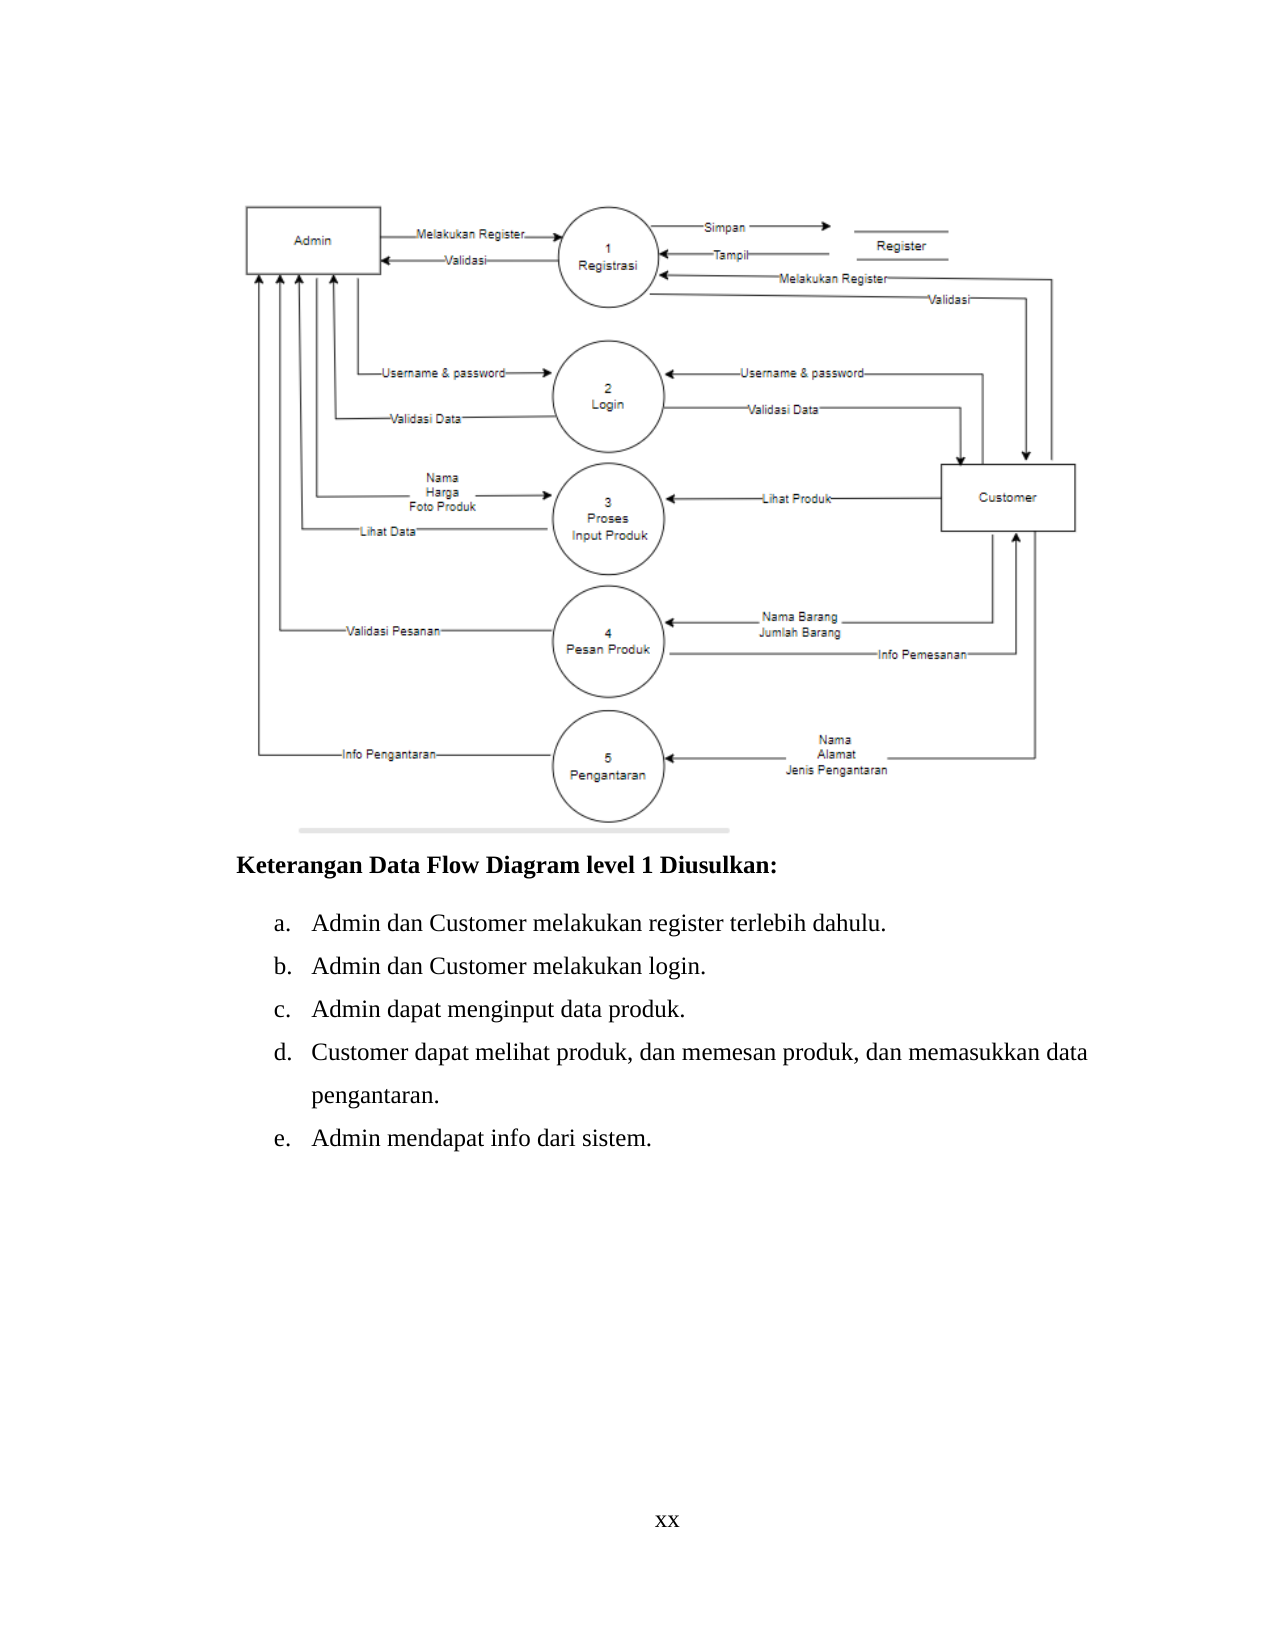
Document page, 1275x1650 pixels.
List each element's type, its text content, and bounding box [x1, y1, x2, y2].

list Customer dapat melihat produk, dan memesan produk, dan memasukkan data pengantaran. [274, 1037, 1098, 1109]
list Admin dapat menginput data produk. [274, 994, 1098, 1023]
text Keterangan Data Flow Diagram level 1 Diusulkan: [236, 850, 1098, 879]
list Admin mendapat info dari sistem. [274, 1123, 1098, 1152]
picture [236, 177, 1098, 836]
list Admin dan Customer melakukan login. [274, 951, 1098, 979]
list Admin dan Customer melakukan register terlebih dahulu. [274, 908, 1098, 936]
